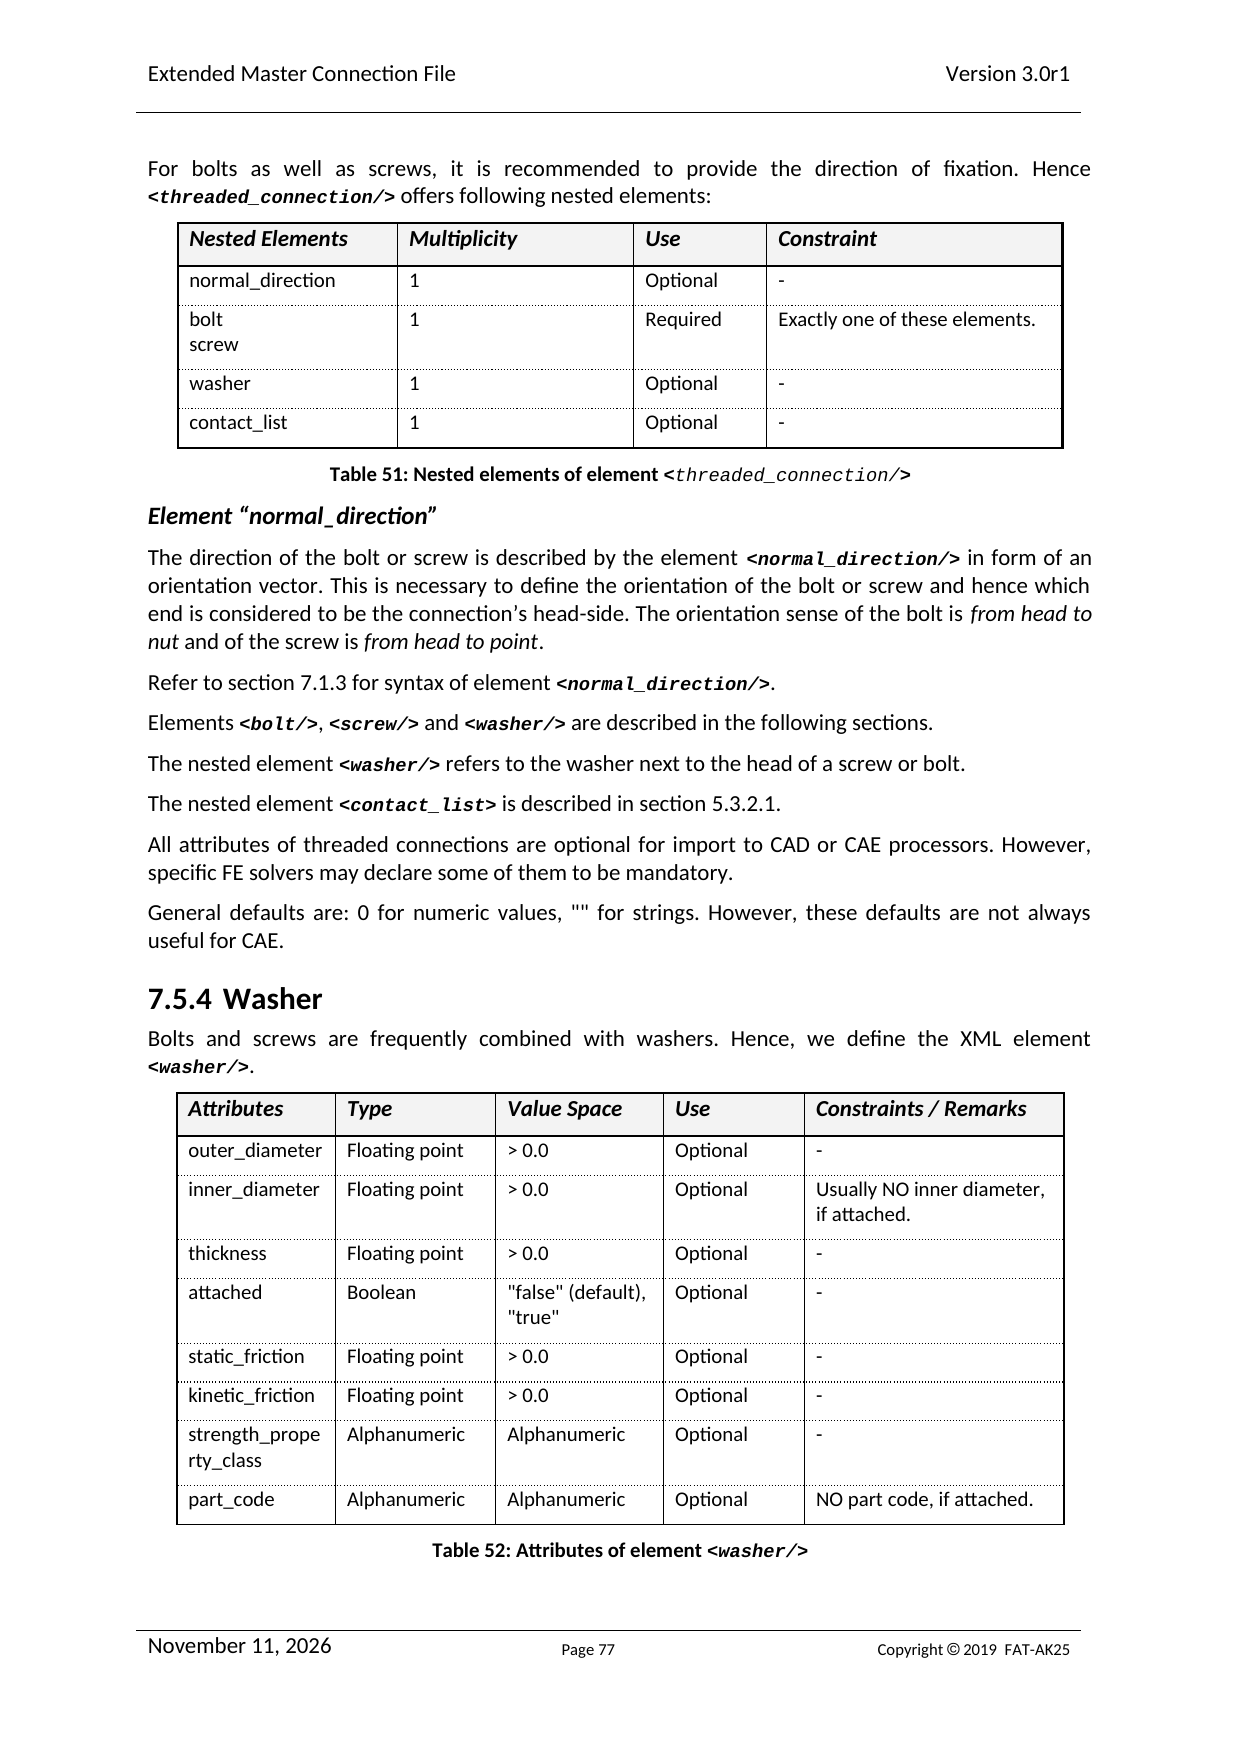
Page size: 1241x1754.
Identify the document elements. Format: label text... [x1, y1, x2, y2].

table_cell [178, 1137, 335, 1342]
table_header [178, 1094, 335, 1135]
text Bolts and screws are frequently combined with washers. Hence, we define the XML element <washer/>. [148, 1024, 1092, 1080]
subtitle Washer [148, 979, 1092, 1017]
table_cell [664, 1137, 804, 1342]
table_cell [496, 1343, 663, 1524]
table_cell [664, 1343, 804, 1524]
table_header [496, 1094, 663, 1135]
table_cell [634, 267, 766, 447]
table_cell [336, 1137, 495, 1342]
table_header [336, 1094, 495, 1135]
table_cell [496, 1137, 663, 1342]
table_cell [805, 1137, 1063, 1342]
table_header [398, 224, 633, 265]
text The direction of the bolt or screw is described by the element <normal_direction/> in form of an orientation vector. This is necessary to define the orientation of the bolt or screw and hence which end is considered to be the connection’s head-side. The orientation sense of the bolt is from head to nut and of the screw is from head to point. [148, 543, 1092, 655]
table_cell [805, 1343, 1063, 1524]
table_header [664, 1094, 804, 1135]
text Table 52: Attributes of element <washer/> [148, 1537, 1092, 1563]
subtitle Element “normal_direction” [148, 500, 1092, 531]
text For bolts as well as screws, it is recommended to provide the direction of fixation. Hence <threaded_connection/> offers following nested elements: [148, 154, 1092, 210]
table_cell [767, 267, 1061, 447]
text Table 51: Nested elements of element <threaded_connection/> [148, 462, 1092, 487]
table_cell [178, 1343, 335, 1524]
text All attributes of threaded connections are optional for import to CAD or CAE processors. However, specific FE solvers may declare some of them to be mandatory. [148, 830, 1092, 886]
text Refer to section 7.1.3 for syntax of element <normal_direction/>. [148, 668, 1092, 696]
text The nested element <contact_list> is described in section 5.3.2.1. [148, 789, 1092, 817]
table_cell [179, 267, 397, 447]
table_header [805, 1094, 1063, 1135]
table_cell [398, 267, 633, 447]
text The nested element <washer/> refers to the washer next to the head of a screw or bolt. [148, 749, 1092, 777]
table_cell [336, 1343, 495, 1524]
text Elements <bolt/>, <screw/> and <washer/> are described in the following sections. [148, 708, 1092, 736]
text General defaults are: 0 for numeric values, "" for strings. However, these defaults are not always useful for CAE. [148, 898, 1092, 954]
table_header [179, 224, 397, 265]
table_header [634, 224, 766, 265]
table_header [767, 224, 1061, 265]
